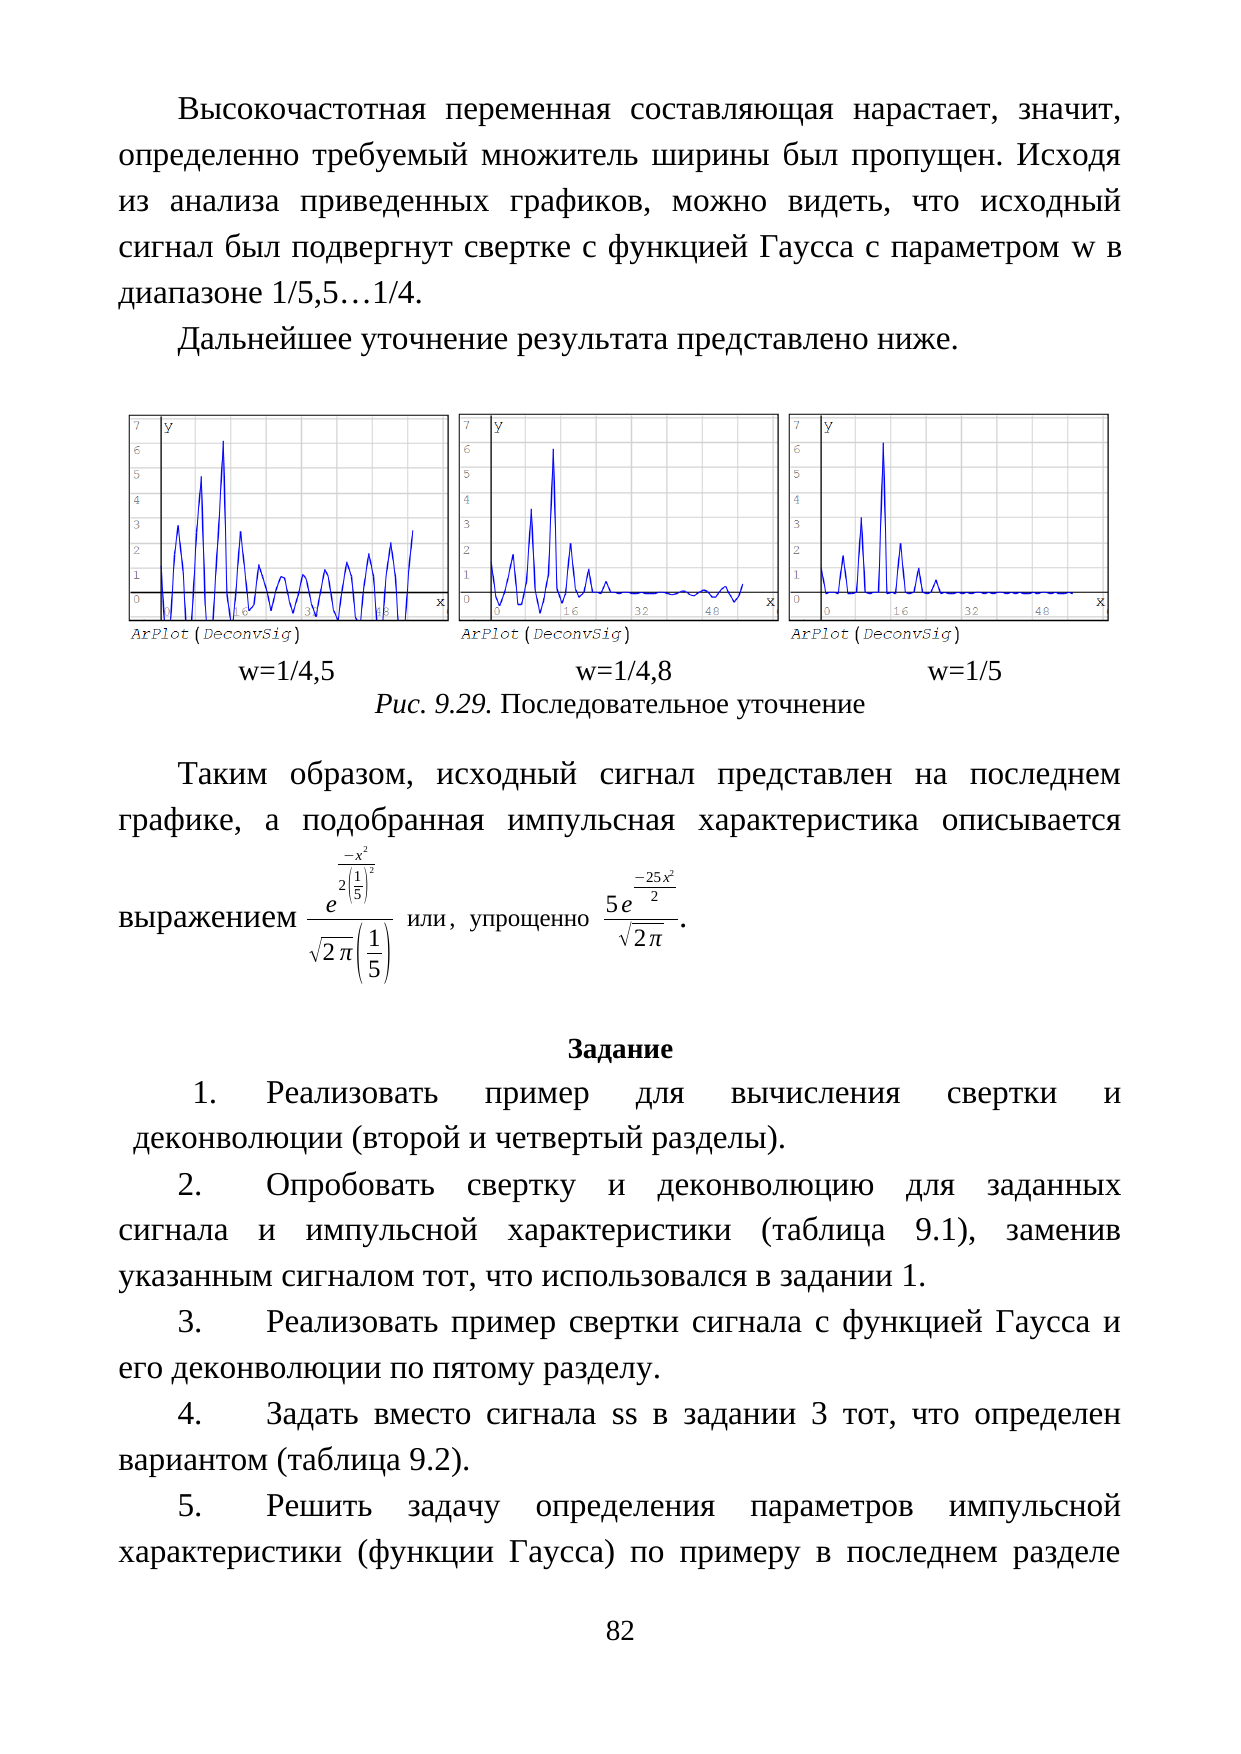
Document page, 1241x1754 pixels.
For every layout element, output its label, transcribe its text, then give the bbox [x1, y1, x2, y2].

text Задание [118, 1032, 1122, 1065]
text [118, 1485, 1122, 1569]
list Реализовать пример для вычисления свертки и деконволюции (второй и четвертый разделы). [133, 1072, 1122, 1156]
text Опробовать свертку и деконволюцию для заданных сигнала и импульсной характеристики (таблица 9.1), заменив указанным сигналом тот, что использовался в задании 1. [118, 1164, 1122, 1294]
text Таким образом, исходный сигнал представлен на последнем графике, а подобранная импульсная характеристика описывается выражением . [118, 753, 1122, 987]
text w=1/4,5 w=1/4,8 w=1/5 [118, 653, 1122, 686]
text Дальнейшее уточнение результата представлено ниже. [118, 318, 1122, 357]
text Задать вместо сигнала ss в задании 3 тот, что определен вариантом (таблица 9.2). [118, 1393, 1122, 1478]
picture [125, 410, 1115, 653]
text Реализовать пример свертки сигнала с функцией Гаусса и его деконволюции по пятому разделу. [118, 1302, 1122, 1386]
text Высокочастотная переменная составляющая нарастает, значит, определенно требуемый множитель ширины был пропущен. Исходя из анализа приведенных графиков, можно видеть, что исходный сигнал был подвергнут свертке с функцией Гаусса с параметром w в диапазоне 1/5,5…1/4. [118, 89, 1122, 311]
text Рис. 9.29. Последовательное уточнение [118, 686, 1122, 720]
